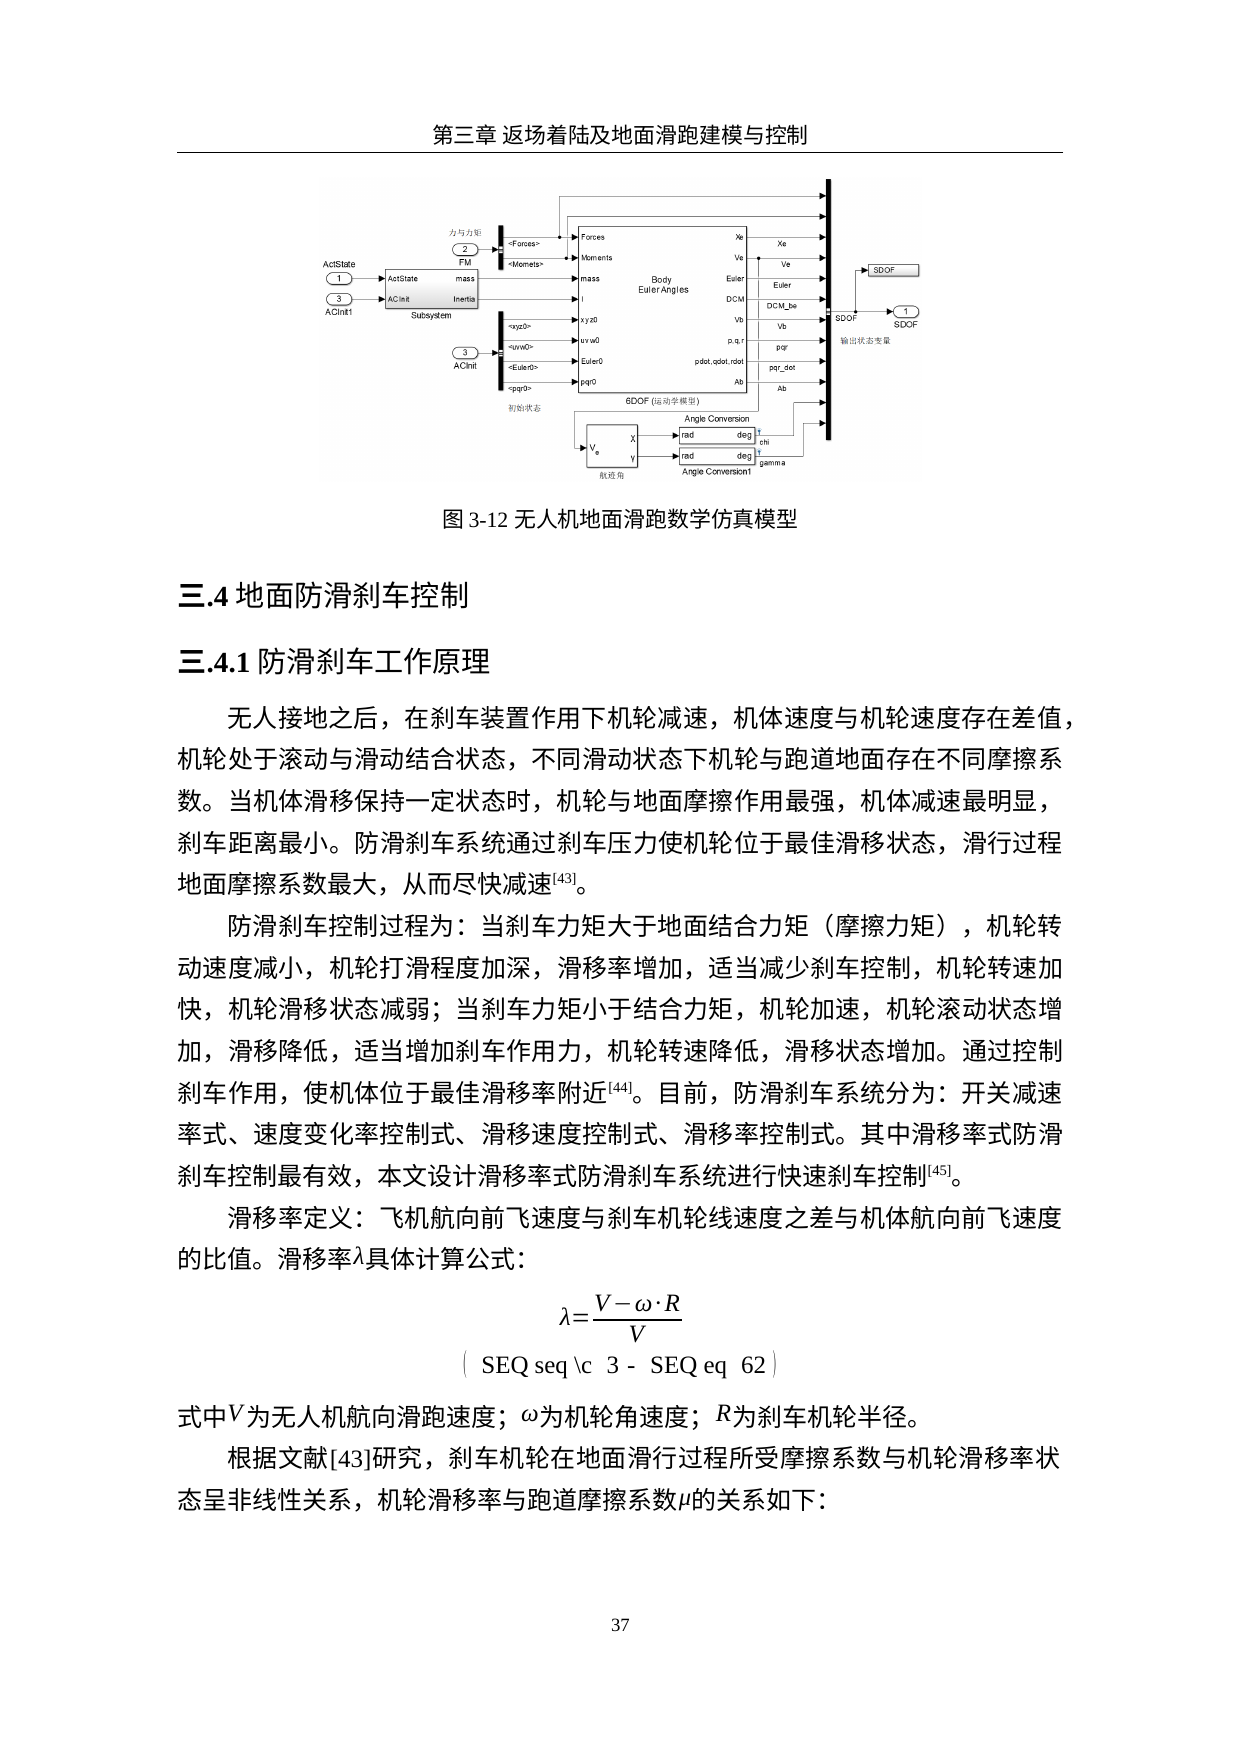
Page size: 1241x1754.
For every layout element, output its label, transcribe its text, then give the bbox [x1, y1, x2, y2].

picture [318, 177, 922, 482]
text 防滑刹车控制过程为：当刹车力矩大于地面结合力矩（摩擦力矩），机轮转动速度减小，机轮打滑程度加深，滑移率增加，适当减少刹车控制，机轮转速加快，机轮滑移状态减弱；当刹车力矩小于结合力矩，机轮加速，机轮滚动状态增加，滑移降低，适当增加刹车作用力，机轮转速降低，滑移状态增加。通过控制刹车作用，使机体位于最佳滑移率附近[44]。目前，防滑刹车系统分为：开关减速率式、速度变化率控制式、滑移速度控制式、滑移率控制式。其中滑移率式防滑刹车控制最有效，本文设计滑移率式防滑刹车系统进行快速刹车控制[45]。 [177, 902, 1063, 1194]
subtitle 防滑刹车工作原理 [177, 639, 1063, 681]
text 无人接地之后，在刹车装置作用下机轮减速，机体速度与机轮速度存在差值，机轮处于滚动与滑动结合状态，不同滑动状态下机轮与跑道地面存在不同摩擦系数。当机体滑移保持一定状态时，机轮与地面摩擦作用最强，机体减速最明显，刹车距离最小。防滑刹车系统通过刹车压力使机轮位于最佳滑移状态，滑行过程地面摩擦系数最大，从而尽快减速[43]。 [177, 694, 1063, 902]
text 根据文献[43]研究，刹车机轮在地面滑行过程所受摩擦系数与机轮滑移率状态呈非线性关系，机轮滑移率与跑道摩擦系数的关系如下： [177, 1434, 1063, 1518]
text 滑移率定义：飞机航向前飞速度与刹车机轮线速度之差与机体航向前飞速度的比值。滑移率具体计算公式： [177, 1194, 1063, 1277]
text 式中为无人机航向滑跑速度；为机轮角速度；为刹车机轮半径。 [177, 1393, 1063, 1434]
subtitle 地面防滑刹车控制 [177, 573, 1063, 614]
text 图3-12 无人机地面滑跑数学仿真模型 [177, 494, 1063, 535]
